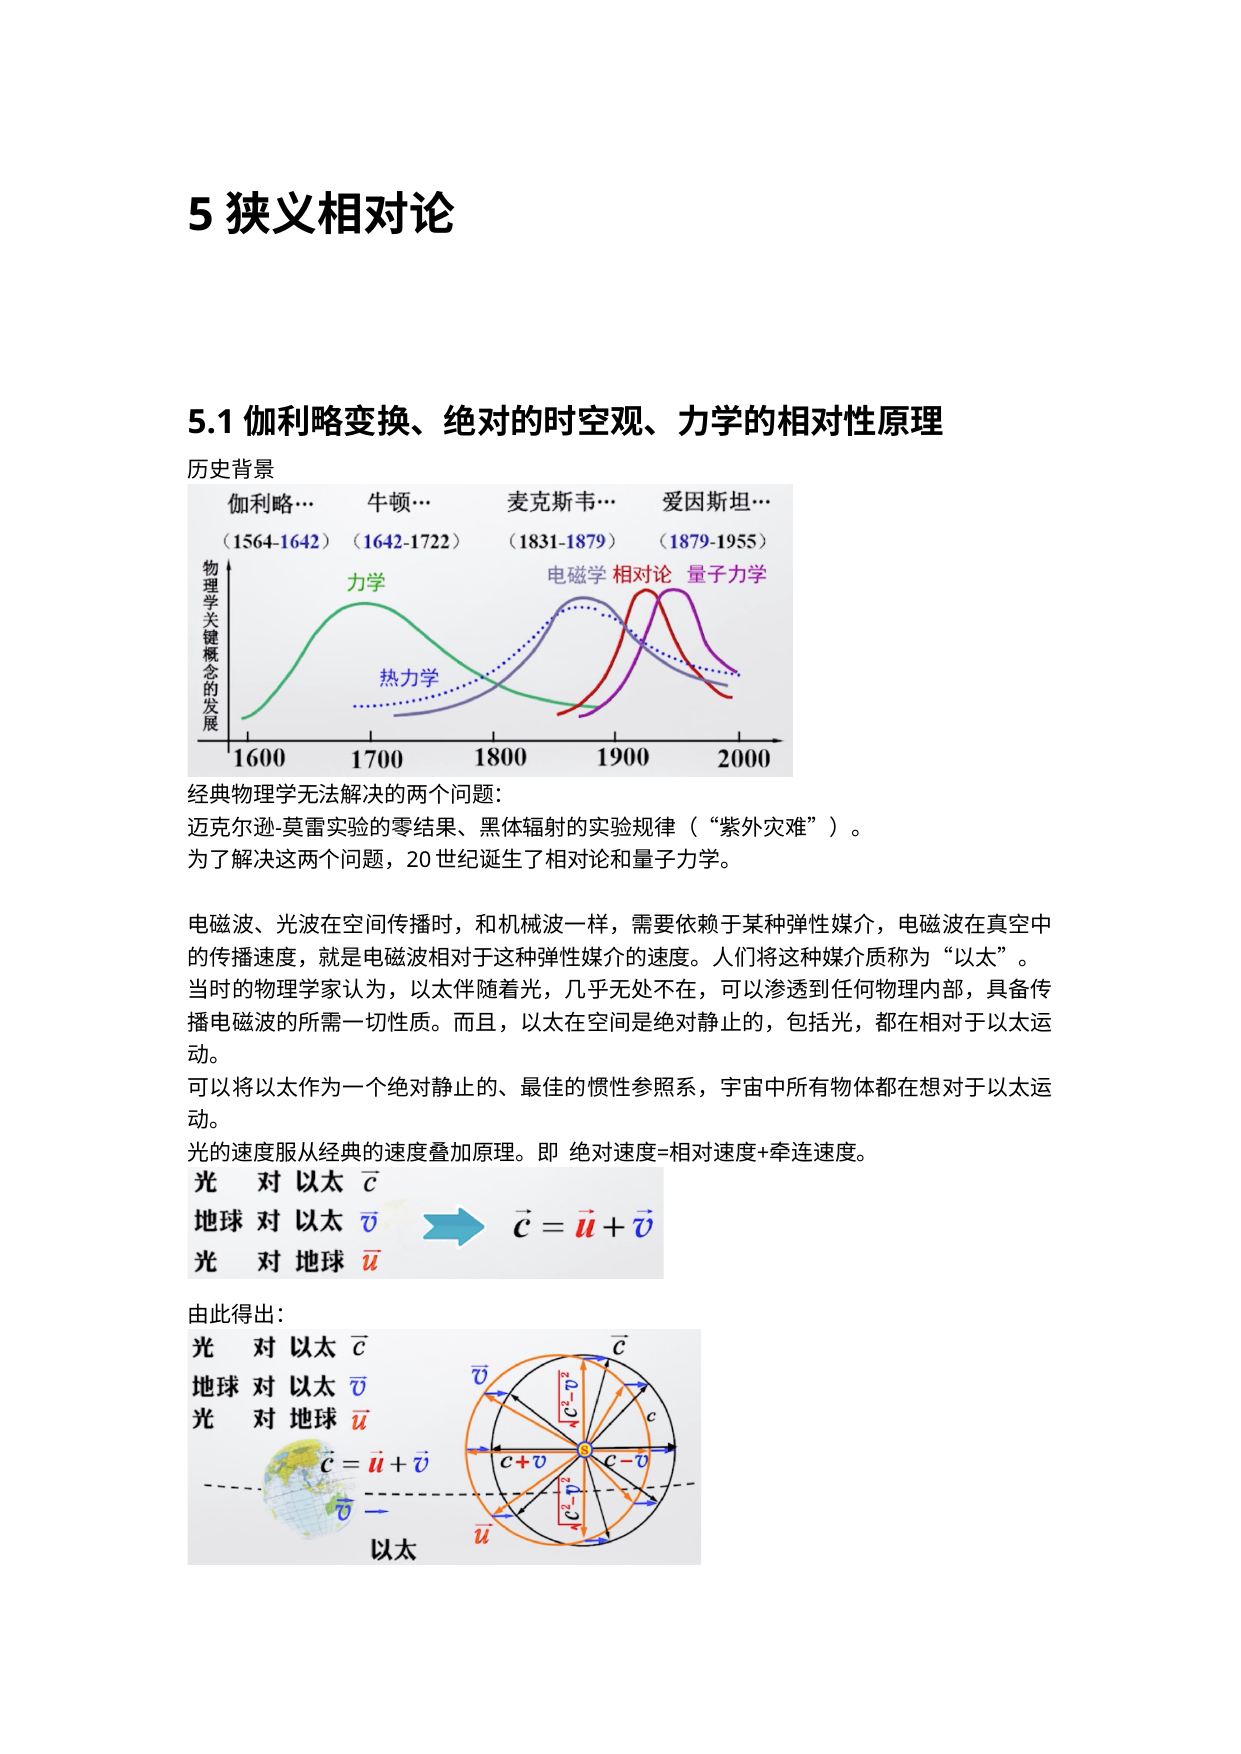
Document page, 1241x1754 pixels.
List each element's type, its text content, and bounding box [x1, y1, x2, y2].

text 当时的物理学家认为，以太伴随着光，几乎无处不在，可以渗透到任何物理内部，具备传播电磁波的所需一切性质。而且，以太在空间是绝对静止的，包括光，都在相对于以太运动。 [187, 972, 1053, 1069]
subtitle 5 狭义相对论 [187, 162, 1053, 259]
text 为了解决这两个问题，20世纪诞生了相对论和量子力学。 [187, 842, 1053, 874]
text 电磁波、光波在空间传播时，和机械波一样，需要依赖于某种弹性媒介，电磁波在真空中的传播速度，就是电磁波相对于这种弹性媒介的速度。人们将这种媒介质称为“以太”。 [187, 907, 1053, 972]
text 由此得出： [187, 1297, 1053, 1329]
text 迈克尔逊-莫雷实验的零结果、黑体辐射的实验规律（“紫外灾难”）。 [187, 809, 1053, 842]
text 经典物理学无法解决的两个问题： [187, 777, 1053, 809]
picture [187, 1329, 702, 1565]
picture [187, 1167, 664, 1279]
text 光的速度服从经典的速度叠加原理。即 绝对速度=相对速度+牵连速度。 [187, 1134, 1053, 1167]
text 可以将以太作为一个绝对静止的、最佳的惯性参照系，宇宙中所有物体都在想对于以太运动。 [187, 1069, 1053, 1134]
text 5.1 伽利略变换、绝对的时空观、力学的相对性原理 [187, 387, 1053, 452]
picture [187, 484, 793, 777]
text 历史背景 [187, 452, 1053, 484]
